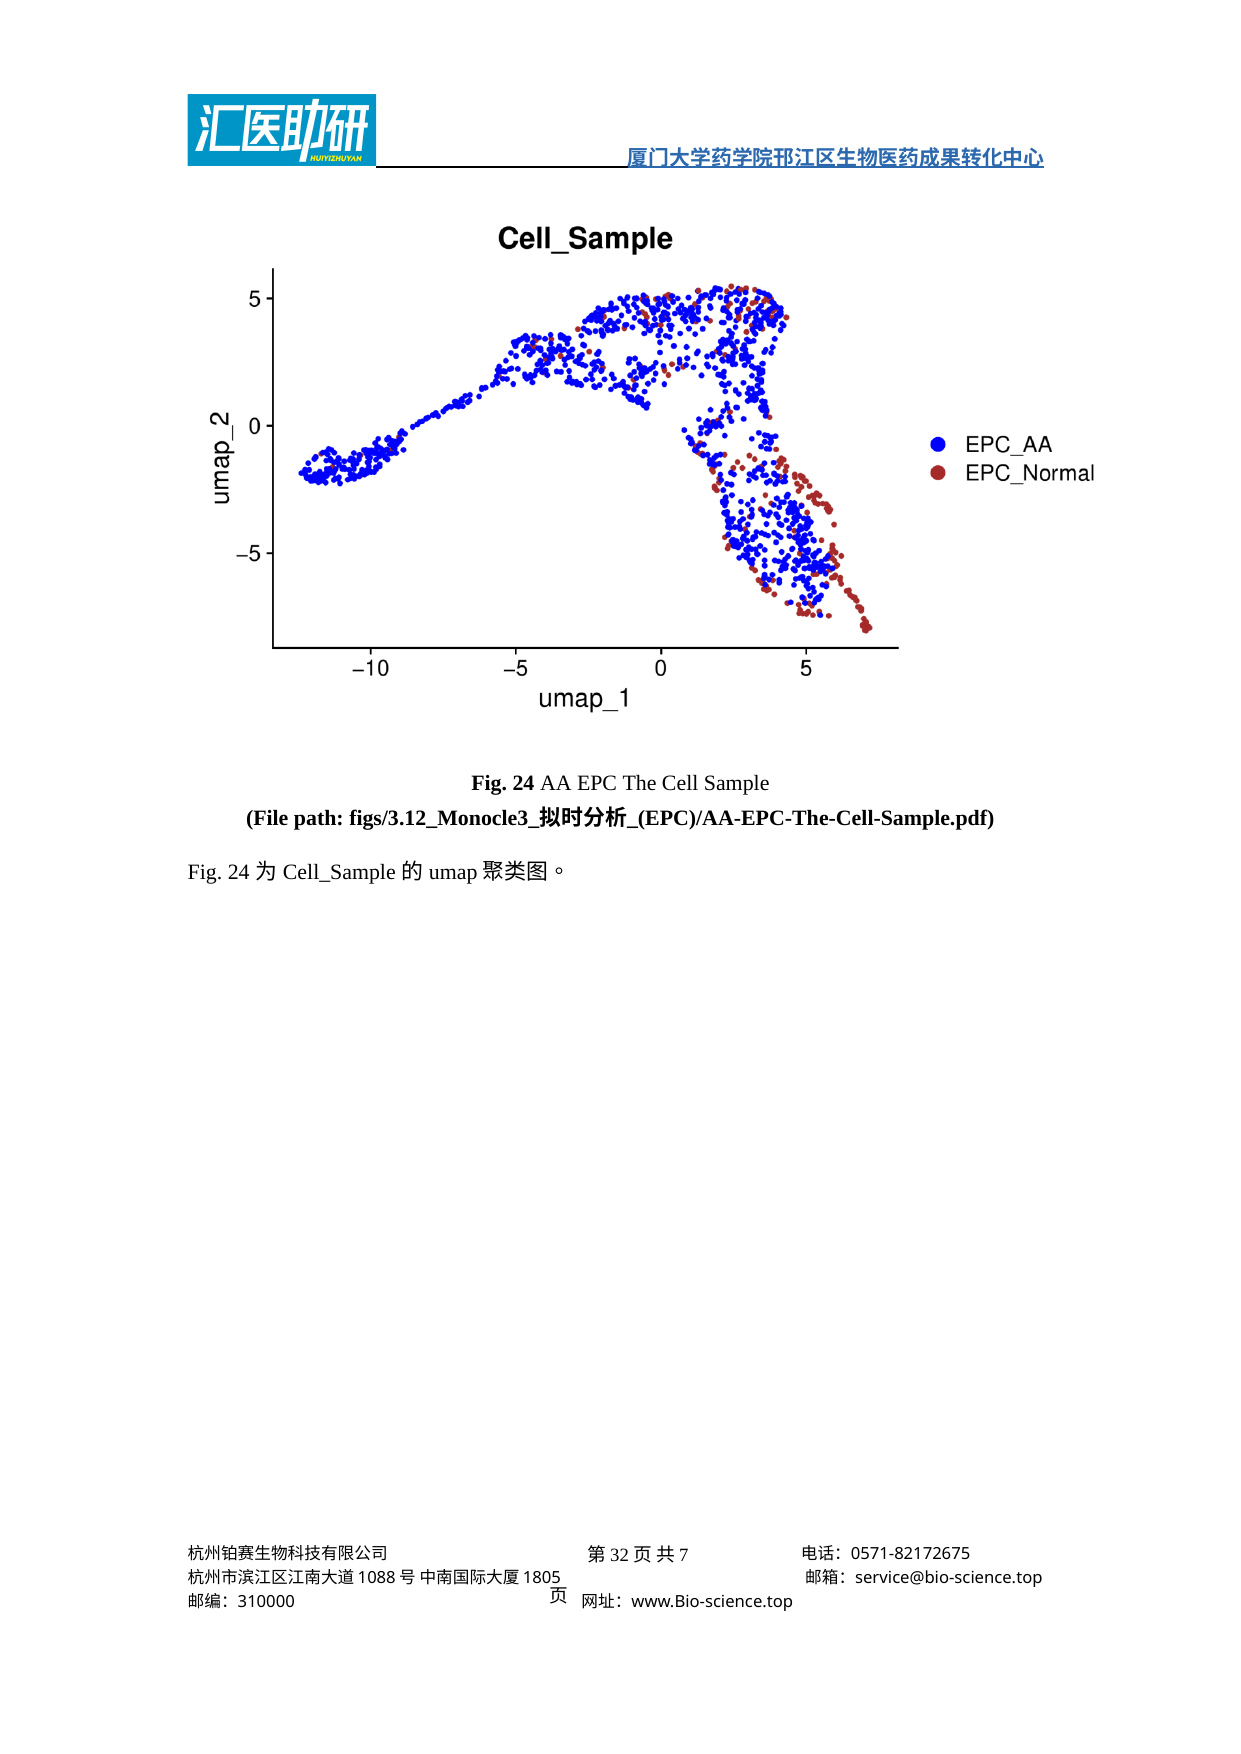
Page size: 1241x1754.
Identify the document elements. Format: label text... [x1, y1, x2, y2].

picture [187, 204, 1118, 736]
picture [282, 99, 327, 161]
picture [196, 131, 208, 150]
text (File path: figs/3.12_Monocle3_拟时分析_(EPC)/AA-EPC-The-Cell-Sample.pdf) [187, 802, 1053, 832]
picture [204, 106, 210, 114]
picture [210, 106, 243, 150]
picture [201, 118, 208, 127]
picture [327, 106, 368, 150]
picture [243, 106, 284, 150]
text Fig. 24 AA EPC The Cell Sample [187, 769, 1053, 795]
text Fig. 24 为 Cell_Sample 的 umap 聚类图。 [187, 856, 1053, 886]
